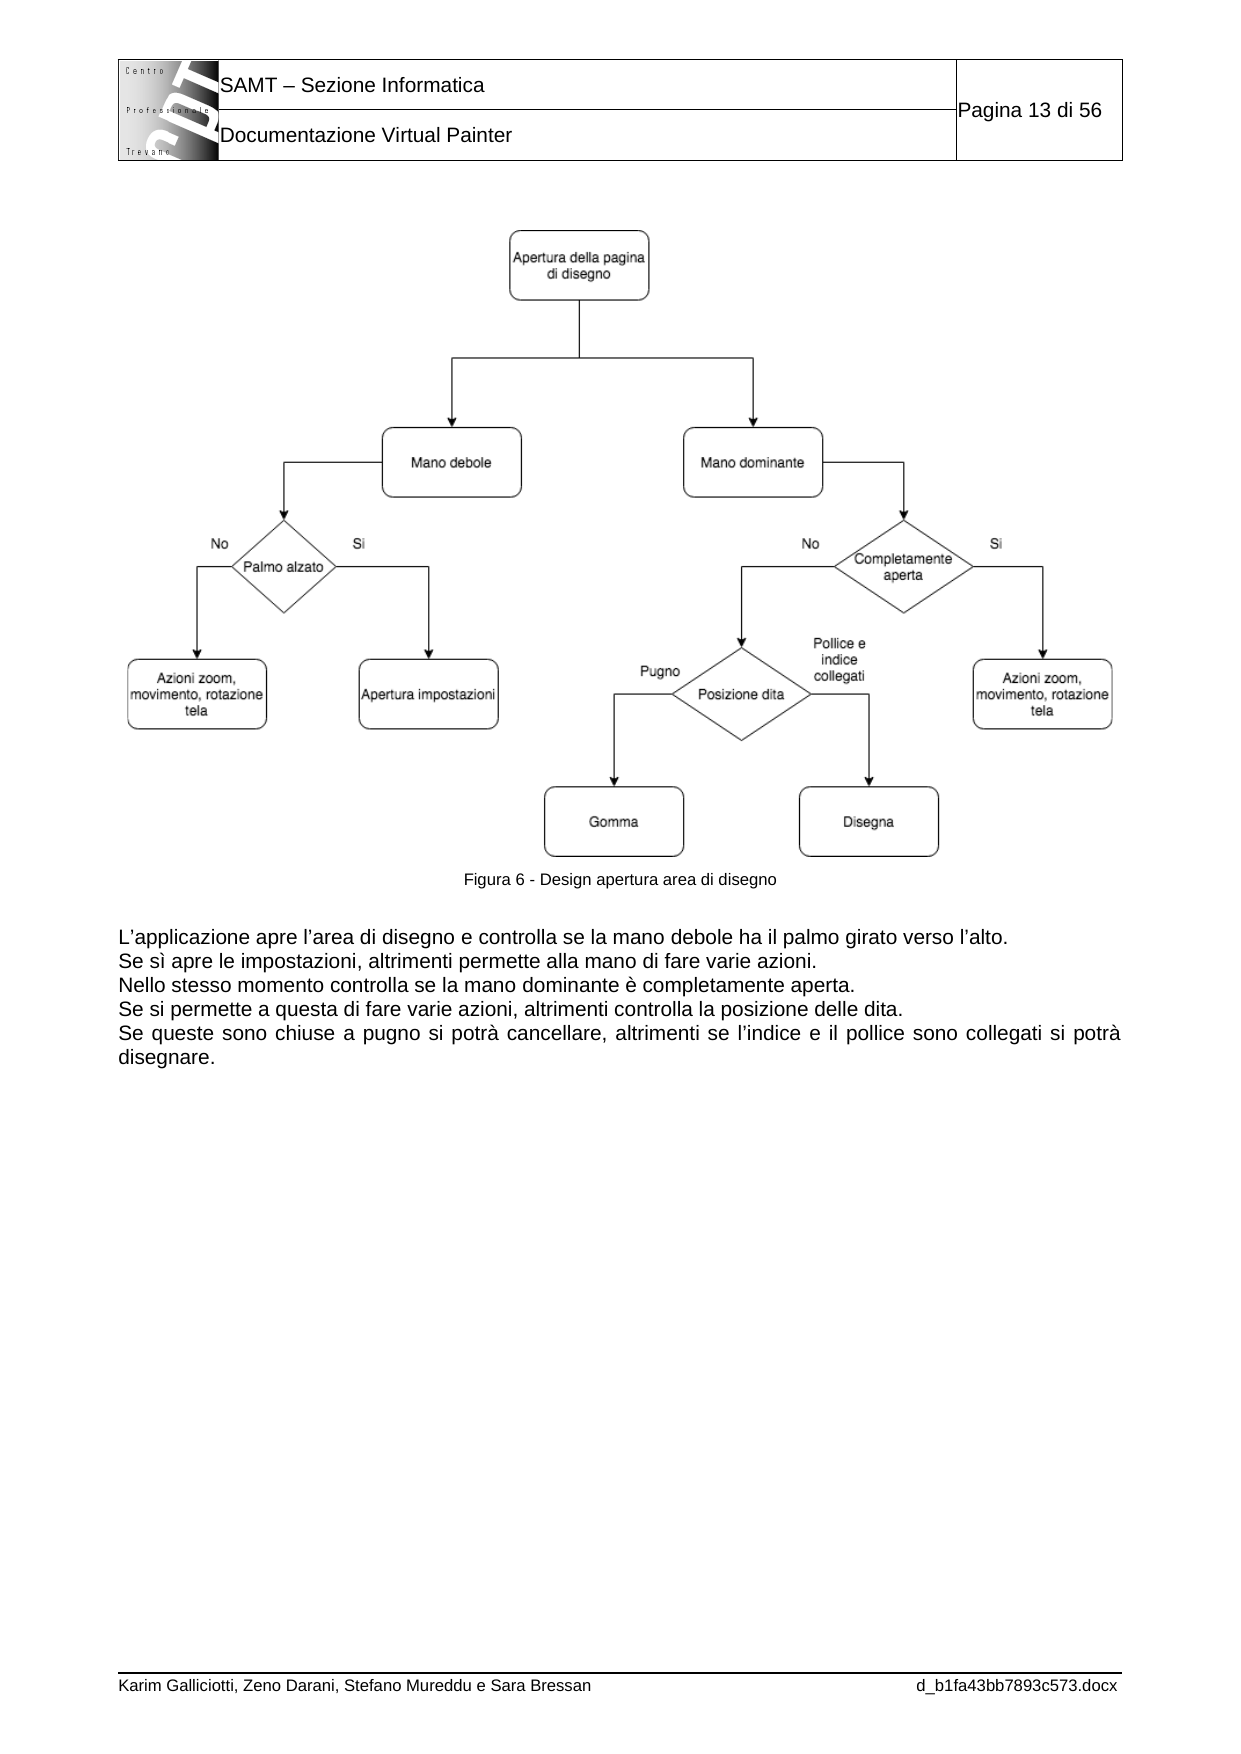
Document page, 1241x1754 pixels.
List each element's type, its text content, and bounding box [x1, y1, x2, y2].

text Se si permette a questa di fare varie azioni, altrimenti controlla la posizione delle dita. [118, 997, 1122, 1021]
text Se sì apre le impostazioni, altrimenti permette alla mano di fare varie azioni. [118, 949, 1122, 973]
picture [127, 230, 1113, 857]
picture [118, 60, 219, 160]
text Se queste sono chiuse a pugno si potrà cancellare, altrimenti se l’indice e il pollice sono collegati si potrà disegnare. [118, 1021, 1122, 1069]
text Figura 6 - Design apertura area di disegno [118, 869, 1122, 889]
text Nello stesso momento controlla se la mano dominante è completamente aperta. [118, 973, 1122, 997]
text L’applicazione apre l’area di disegno e controlla se la mano debole ha il palmo girato verso l’alto. [118, 925, 1122, 949]
